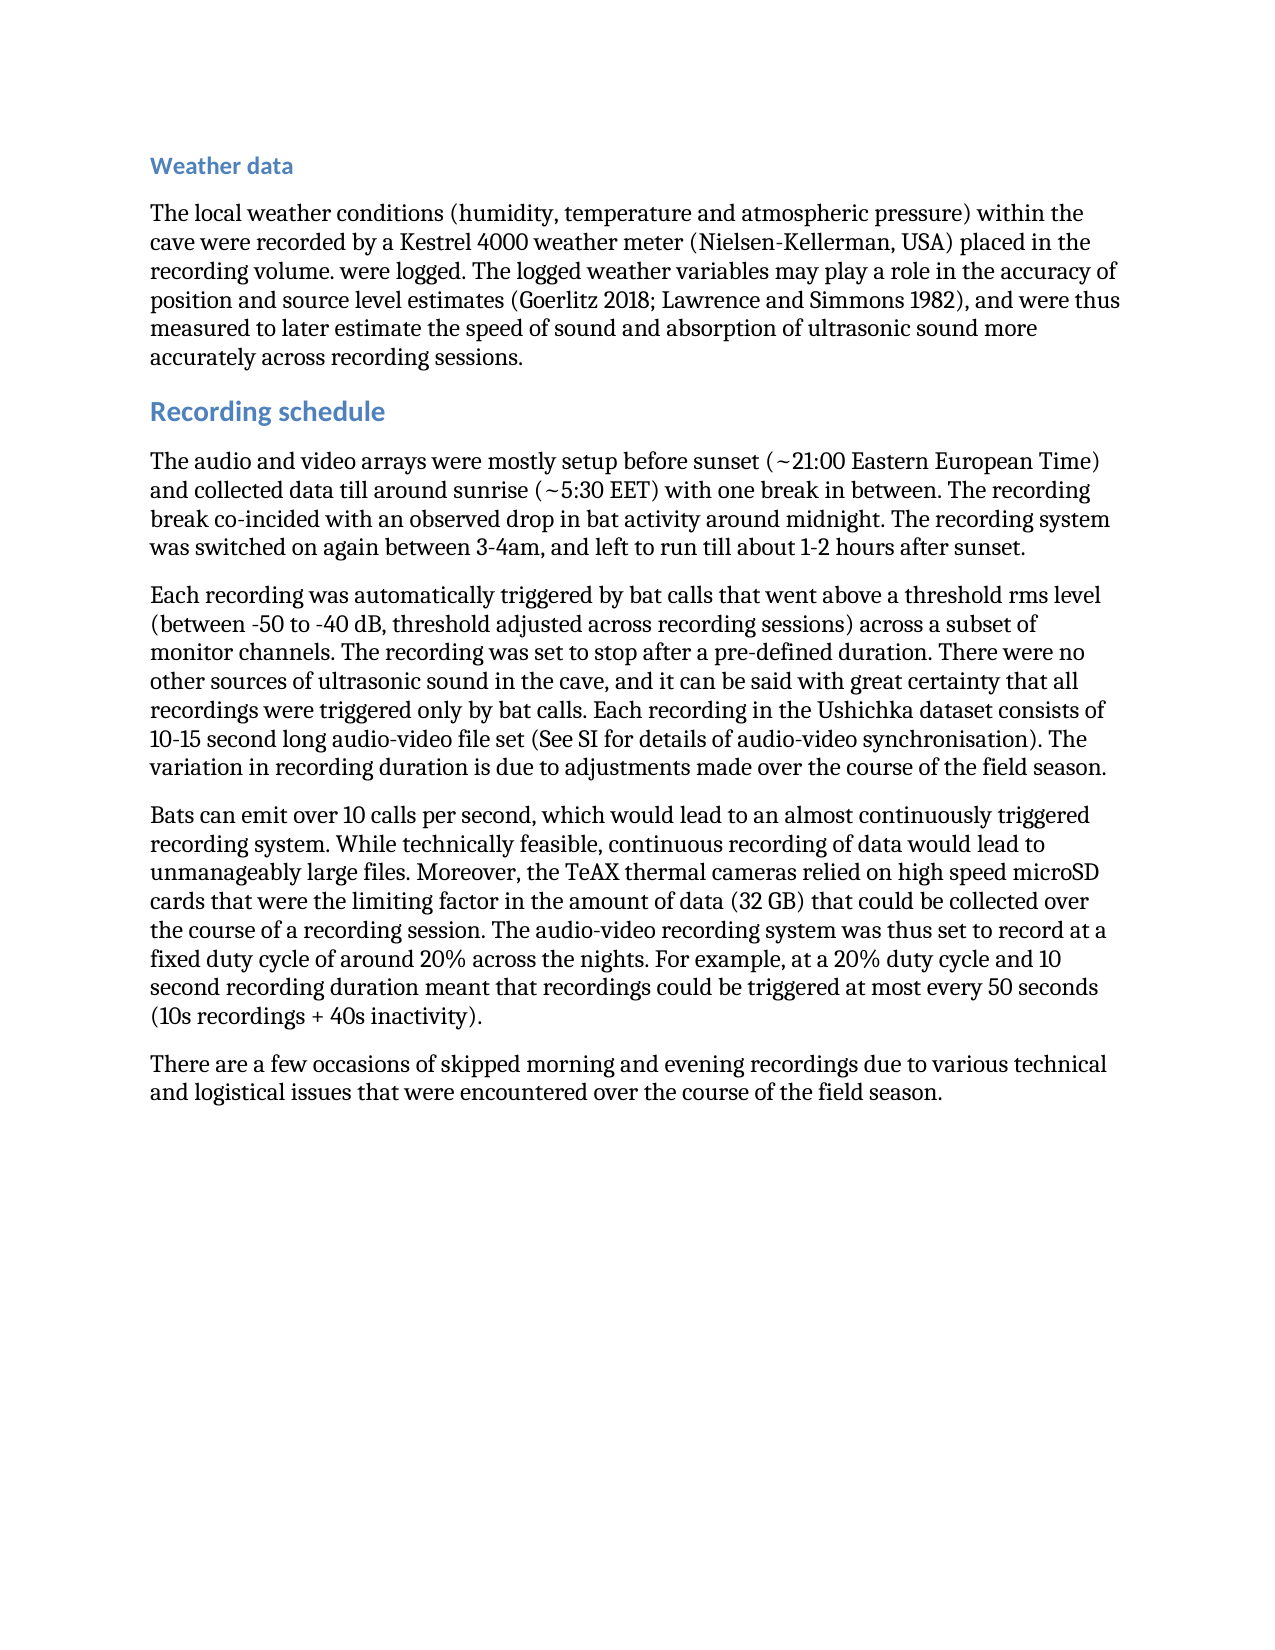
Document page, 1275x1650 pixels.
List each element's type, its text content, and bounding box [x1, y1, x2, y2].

subtitle Weather data [150, 150, 1125, 181]
subtitle Recording schedule [150, 393, 1125, 428]
text Each recording was automatically triggered by bat calls that went above a threshold rms level (between -50 to -40 dB, threshold adjusted across recording sessions) across a subset of monitor channels. The recording was set to stop after a pre-defined duration. There were no other sources of ultrasonic sound in the cave, and it can be said with great certainty that all recordings were triggered only by bat calls. Each recording in the Ushichka dataset consists of 10-15 second long audio-video file set (See SI for details of audio-video synchronisation). The variation in recording duration is due to adjustments made over the course of the field season. [150, 581, 1125, 782]
text Bats can emit over 10 calls per second, which would lead to an almost continuously triggered recording system. While technically feasible, continuous recording of data would lead to unmanageably large files. Moreover, the TeAX thermal cameras relied on high speed microSD cards that were the limiting factor in the amount of data (32 GB) that could be collected over the course of a recording session. The audio-video recording system was thus set to record at a fixed duty cycle of around 20% across the nights. For example, at a 20% duty cycle and 10 second recording duration meant that recordings could be triggered at most every 50 seconds (10s recordings + 40s inactivity). [150, 801, 1125, 1031]
text There are a few occasions of skipped morning and evening recordings due to various technical and logistical issues that were encountered over the course of the field season. [150, 1049, 1125, 1107]
text The audio and video arrays were mostly setup before sunset (~21:00 Eastern European Time) and collected data till around sunrise (~5:30 EET) with one break in between. The recording break co-incided with an observed drop in bat activity around midnight. The recording system was switched on again between 3-4am, and left to run till about 1-2 hours after sunset. [150, 447, 1125, 562]
text The local weather conditions (humidity, temperature and atmospheric pressure) within the cave were recorded by a Kestrel 4000 weather meter (Nielsen-Kellerman, USA) placed in the recording volume. were logged. The logged weather variables may play a role in the accuracy of position and source level estimates (Goerlitz 2018; Lawrence and Simmons 1982), and were thus measured to later estimate the speed of sound and absorption of ultrasonic sound more accurately across recording sessions. [150, 199, 1125, 372]
